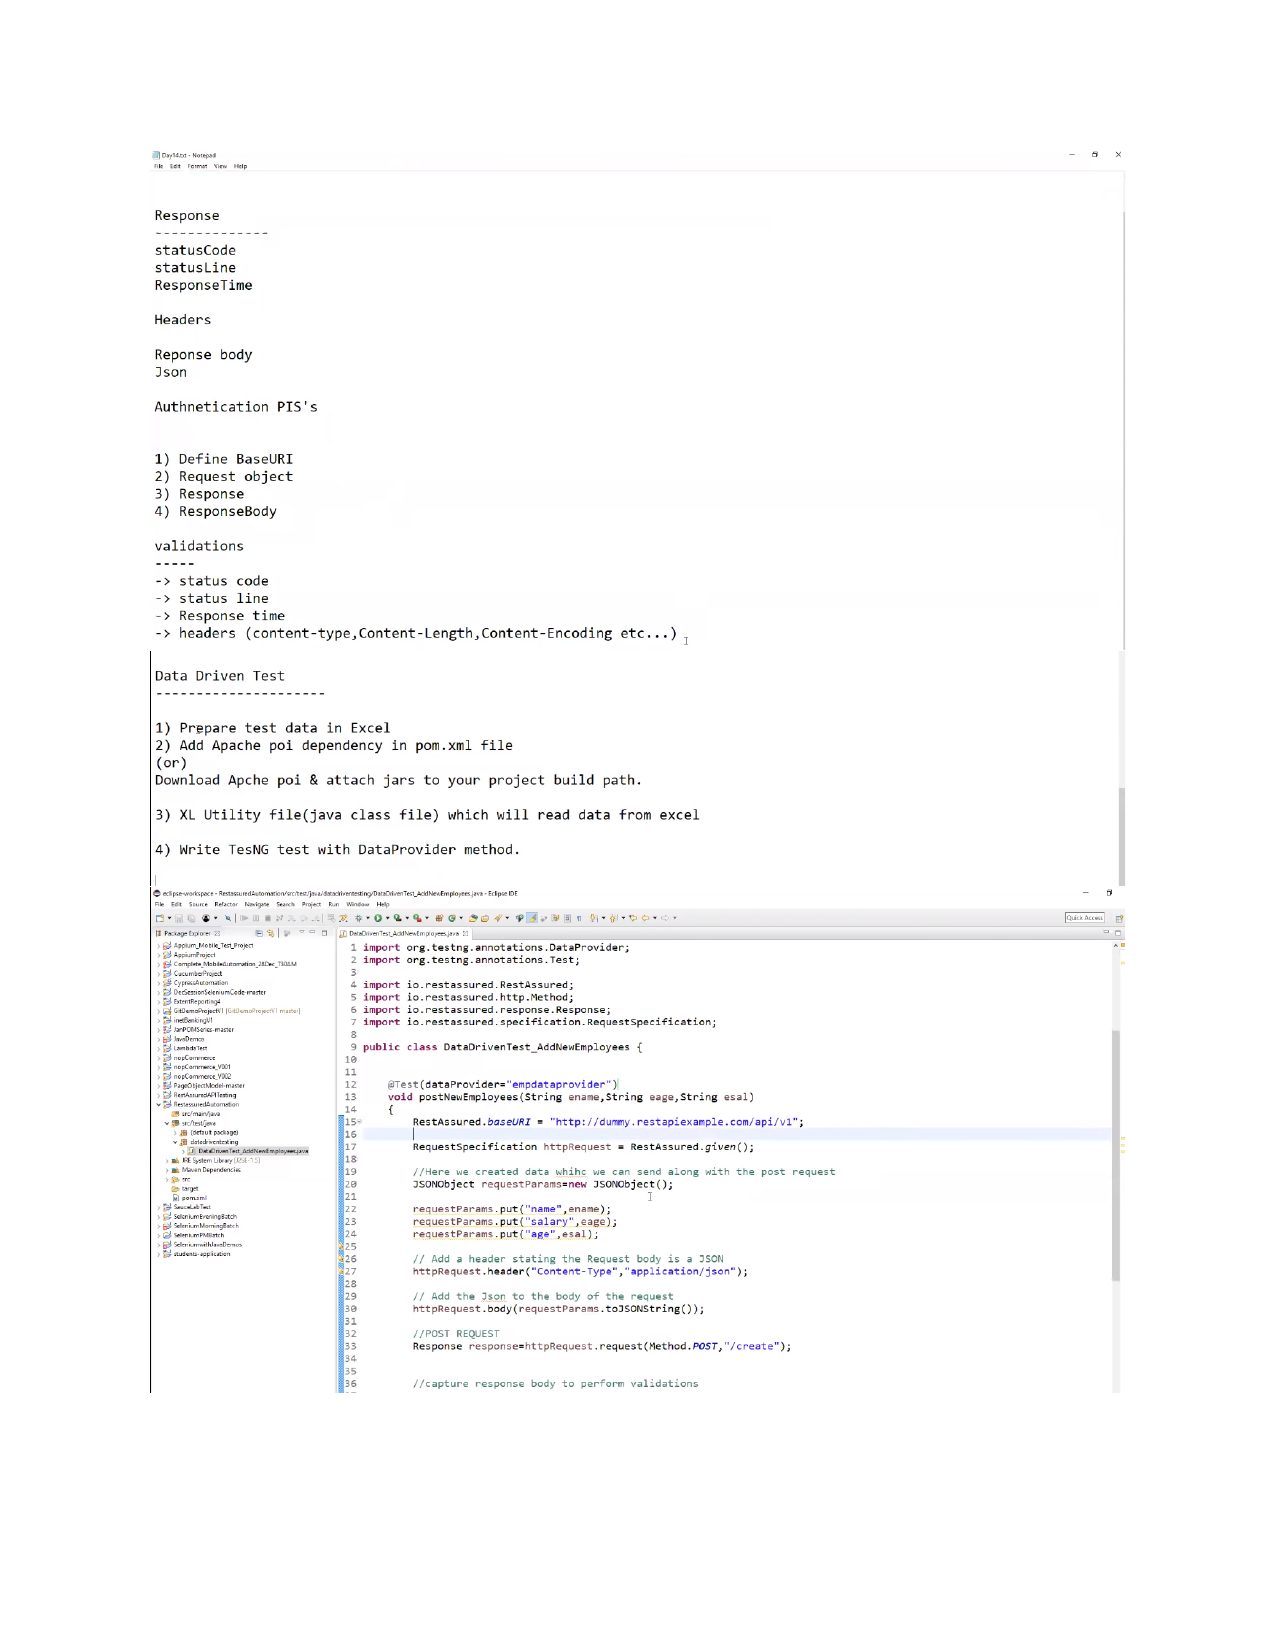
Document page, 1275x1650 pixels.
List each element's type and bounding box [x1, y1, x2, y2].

picture [150, 887, 1125, 1393]
picture [150, 150, 1125, 650]
picture [150, 651, 1125, 886]
